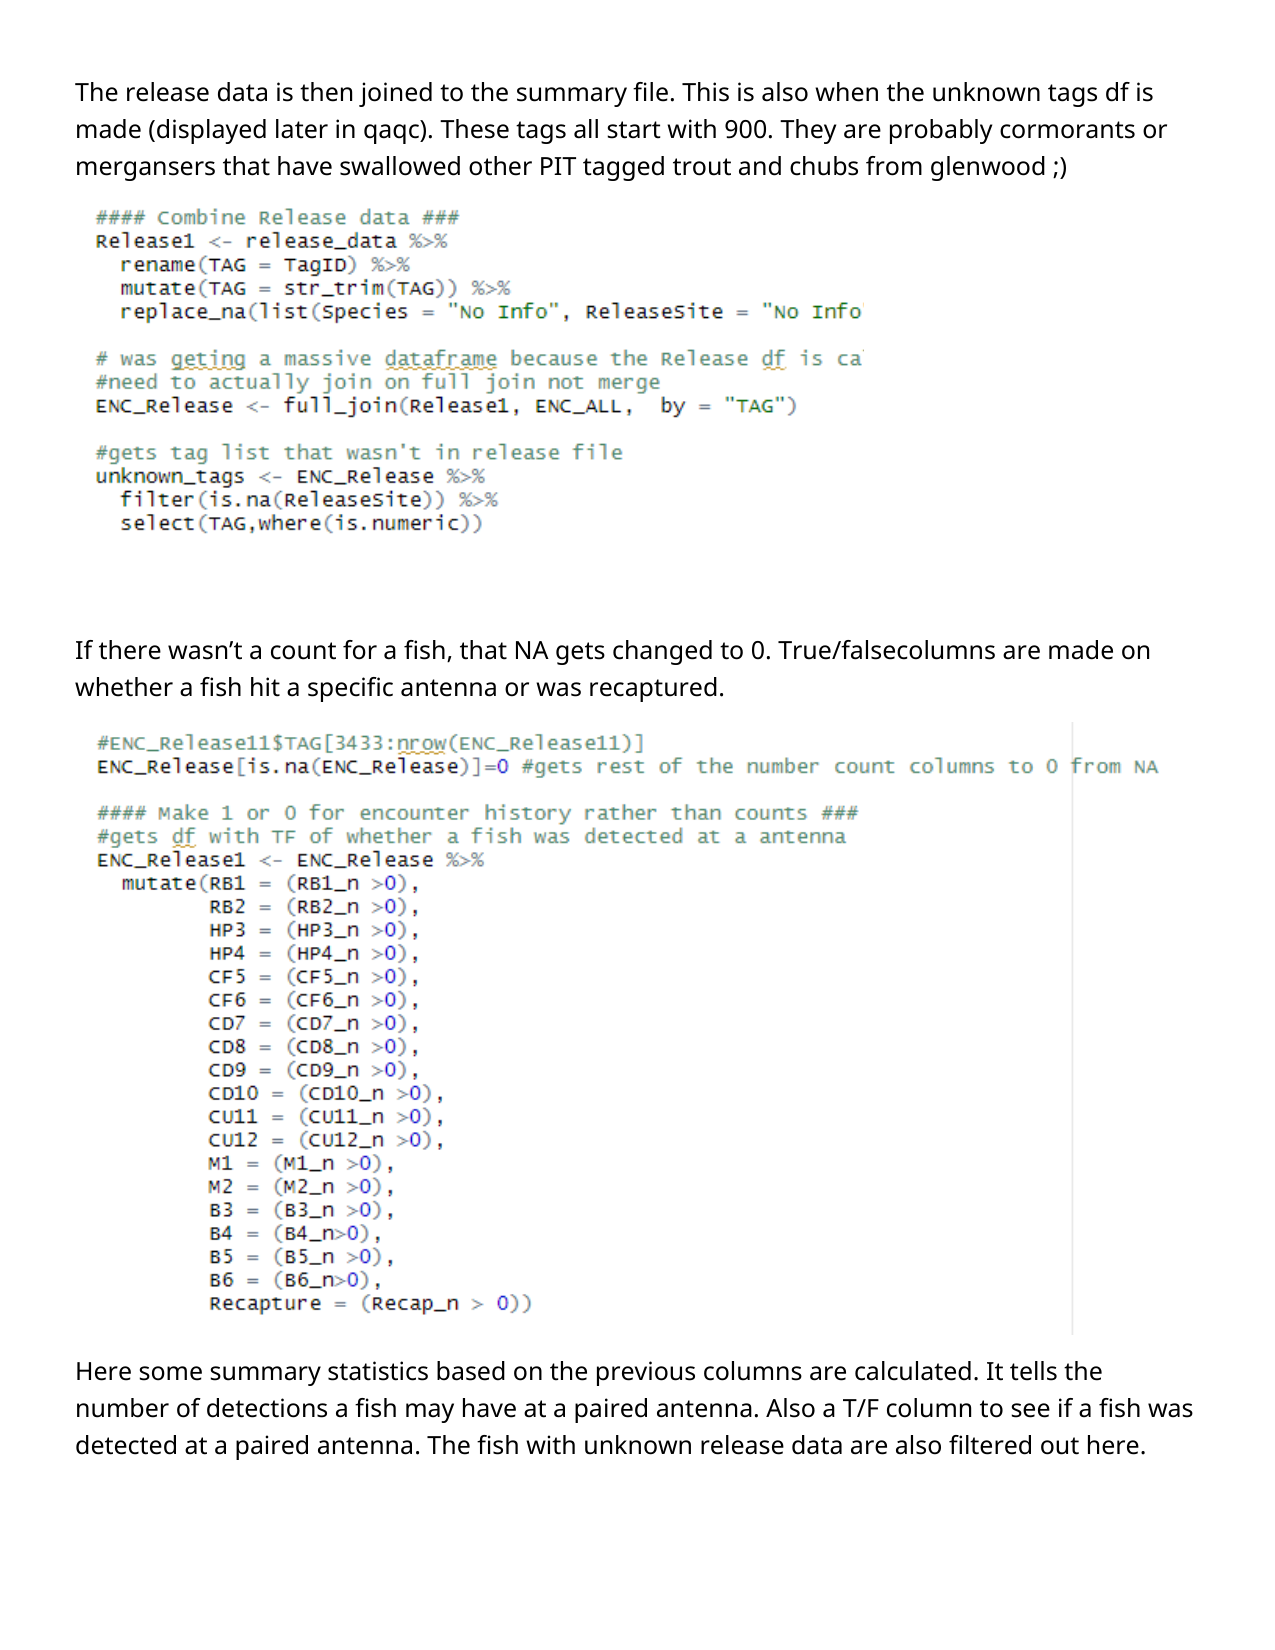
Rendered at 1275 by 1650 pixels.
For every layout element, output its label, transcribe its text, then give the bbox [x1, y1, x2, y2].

picture [75, 722, 1200, 1335]
text If there wasn’t a count for a fish, that NA gets changed to 0. True/falsecolumns are made on whether a fish hit a specific antenna or was recaptured. [75, 632, 1200, 703]
picture [75, 202, 864, 560]
text The release data is then joined to the summary file. This is also when the unknown tags df is made (displayed later in qaqc). These tags all start with 900. They are probably cormorants or mergansers that have swallowed other PIT tagged trout and chubs from glenwood ;) [75, 75, 1200, 183]
text Here some summary statistics based on the previous columns are calculated. It tells the number of detections a fish may have at a paired antenna. Also a T/F column to see if a fish was detected at a paired antenna. The fish with unknown release data are also filtered out here. [75, 1354, 1200, 1462]
